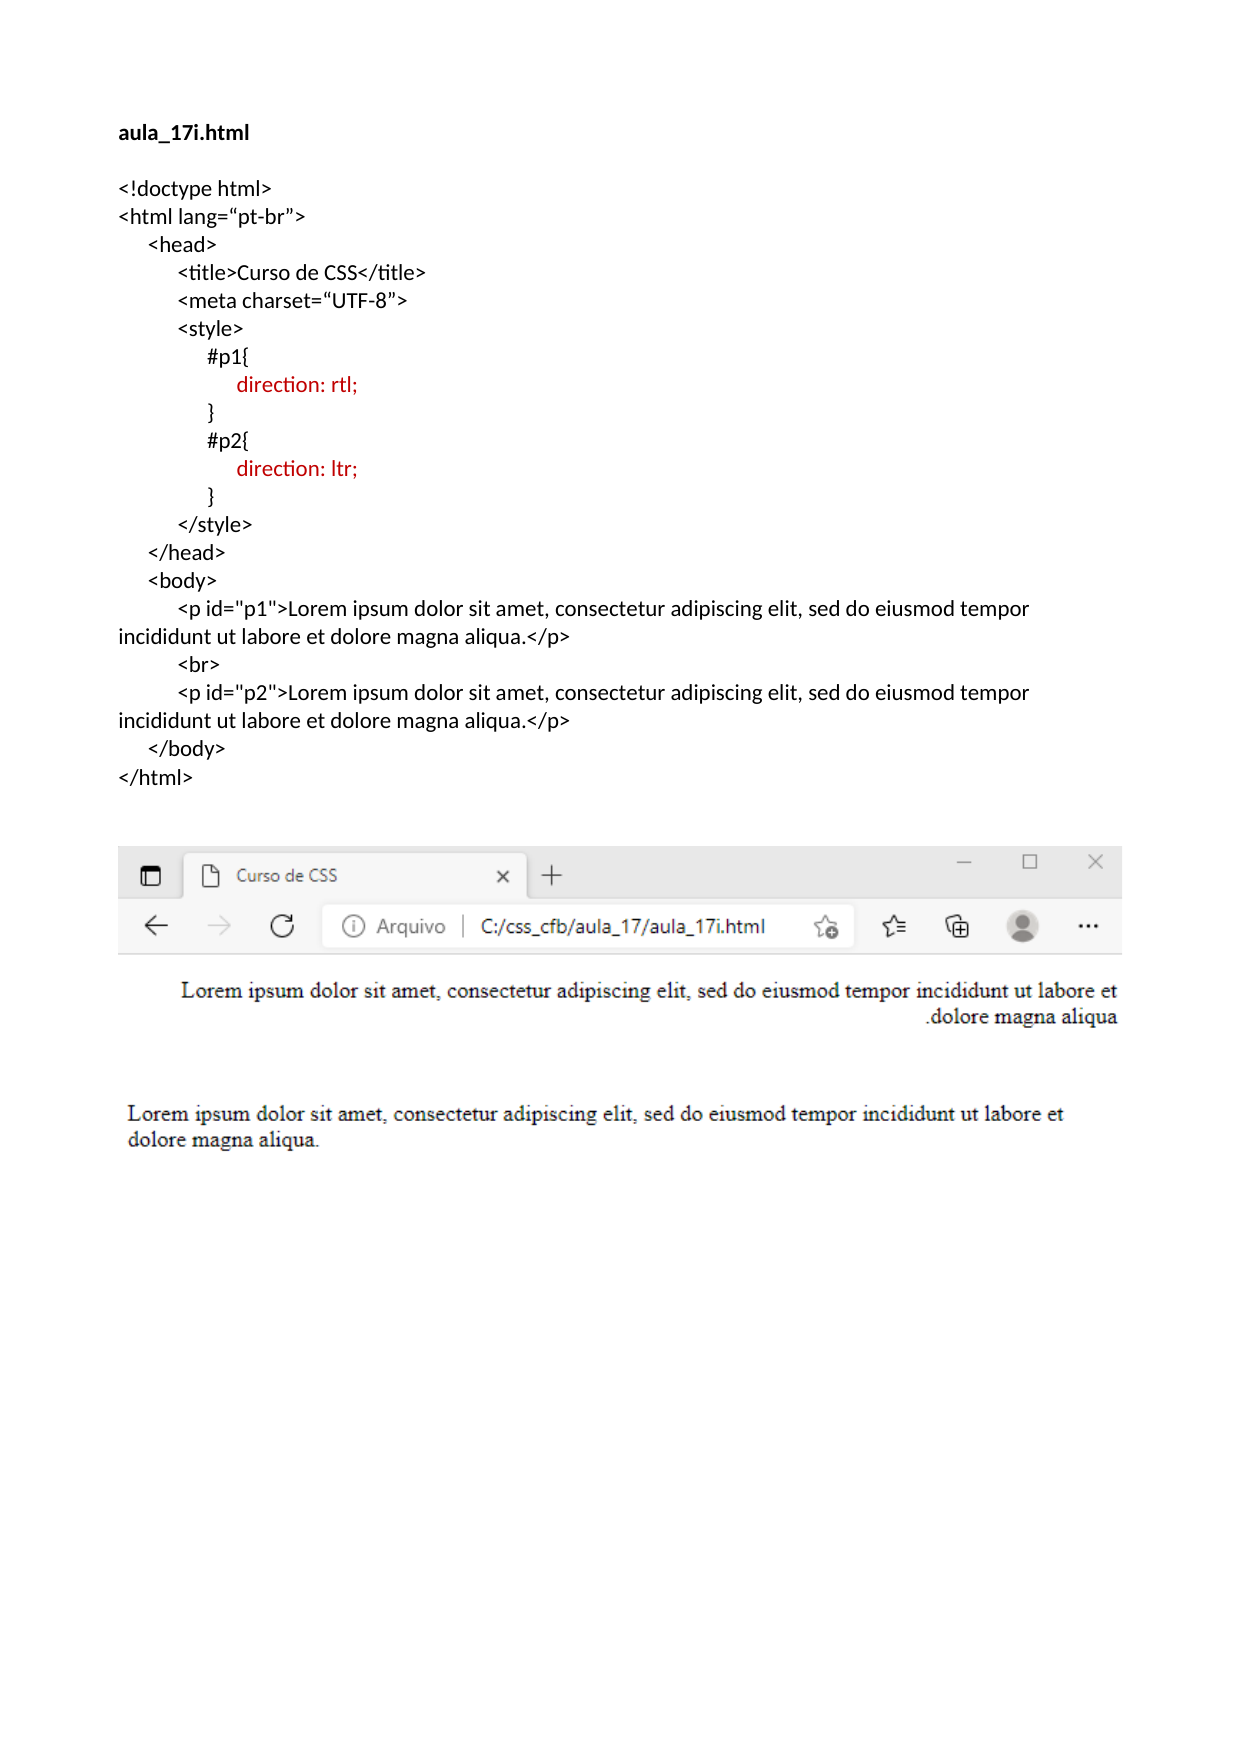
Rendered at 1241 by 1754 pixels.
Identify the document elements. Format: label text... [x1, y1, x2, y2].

text <style> [118, 314, 1122, 342]
text <meta charset=“UTF-8”> [118, 286, 1122, 314]
text </body> [118, 734, 1122, 763]
text <p id="p1">Lorem ipsum dolor sit amet, consectetur adipiscing elit, sed do eiusmod tempor [118, 594, 1122, 622]
text <head> [118, 230, 1122, 258]
text aula_17i.html [118, 118, 1122, 146]
text </html> [118, 763, 1122, 791]
text direction: rtl; [118, 370, 1122, 398]
text <html lang=“pt-br”> [118, 202, 1122, 230]
text <p id="p2">Lorem ipsum dolor sit amet, consectetur adipiscing elit, sed do eiusmod tempor [118, 678, 1122, 707]
text direction: ltr; [118, 454, 1122, 482]
text } [118, 482, 1122, 510]
text #p2{ [118, 426, 1122, 454]
text #p1{ [118, 342, 1122, 370]
text <!doctype html> [118, 174, 1122, 202]
text <br> [118, 651, 1122, 678]
picture [118, 846, 1123, 1174]
text </head> [118, 538, 1122, 566]
text <body> [118, 566, 1122, 594]
text </style> [118, 510, 1122, 538]
text } [118, 398, 1122, 426]
text incididunt ut labore et dolore magna aliqua.</p> [118, 707, 1122, 734]
text incididunt ut labore et dolore magna aliqua.</p> [118, 622, 1122, 651]
text <title>Curso de CSS</title> [118, 258, 1122, 286]
